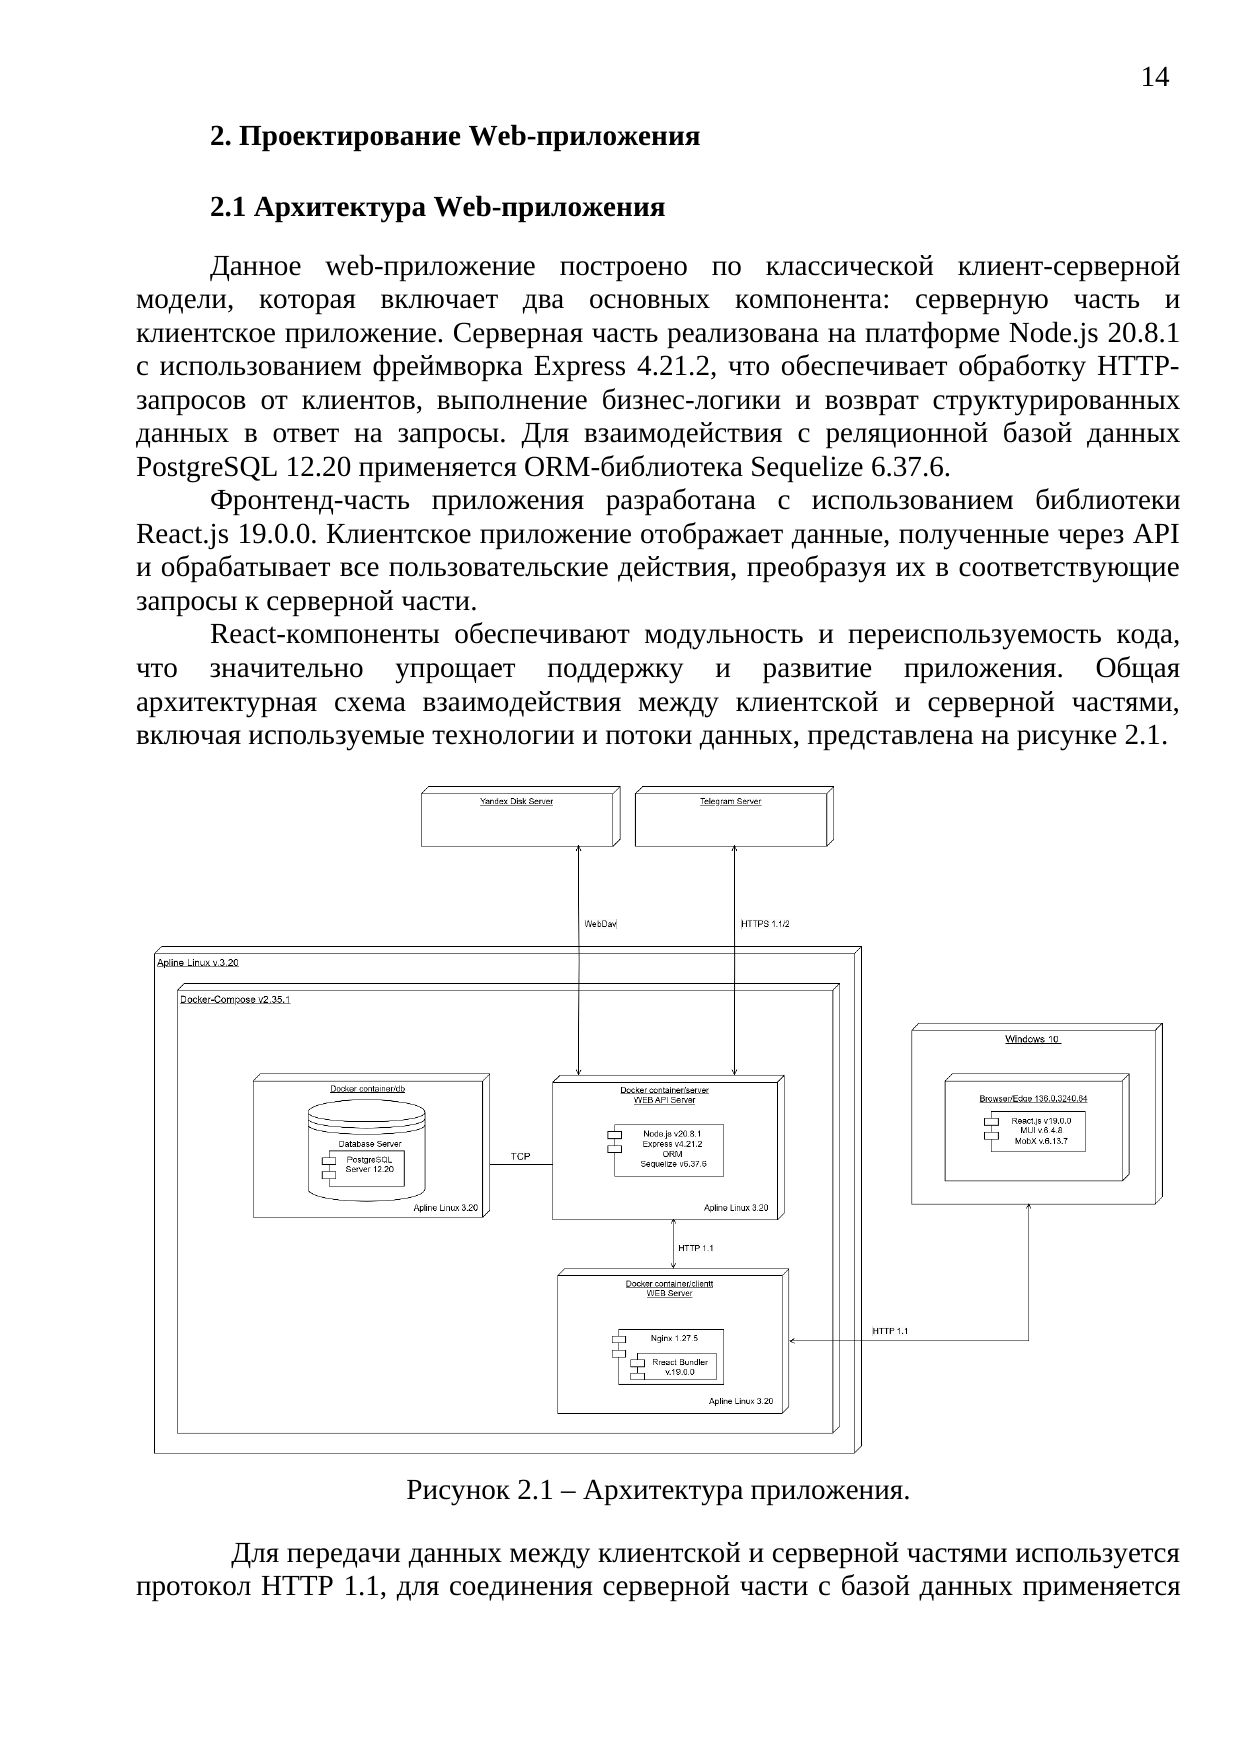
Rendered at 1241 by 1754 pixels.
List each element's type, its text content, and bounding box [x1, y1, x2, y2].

list Архитектура Web-приложения [210, 189, 1181, 223]
text Данное web-приложение построено по классической клиент-серверной модели, которая включает два основных компонента: серверную часть и клиентское приложение. Серверная часть реализована на платформе Node.js 20.8.1 с использованием фреймворка Express 4.21.2, что обеспечивает обработку HTTP-запросов от клиентов, выполнение бизнес-логики и возврат структурированных данных в ответ на запросы. Для взаимодействия с реляционной базой данных PostgreSQL 12.20 применяется ORM-библиотека Sequelize 6.37.6. [136, 248, 1181, 482]
text Рисунок 2.1 – Архитектура приложения. [136, 1472, 1181, 1506]
list Проектирование Web-приложения [136, 118, 1181, 152]
text Фронтенд-часть приложения разработана с использованием библиотеки React.js 19.0.0. Клиентское приложение отображает данные, полученные через API и обрабатывает все пользовательские действия, преобразуя их в соответствующие запросы к серверной части. [136, 482, 1181, 617]
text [136, 1535, 1181, 1602]
text React-компоненты обеспечивают модульность и переиспользуемость кода, что значительно упрощает поддержку и развитие приложения. Общая архитектурная схема взаимодействия между клиентской и серверной частями, включая используемые технологии и потоки данных, представлена на рисунке 2.1. [136, 617, 1181, 751]
picture [147, 780, 1170, 1460]
